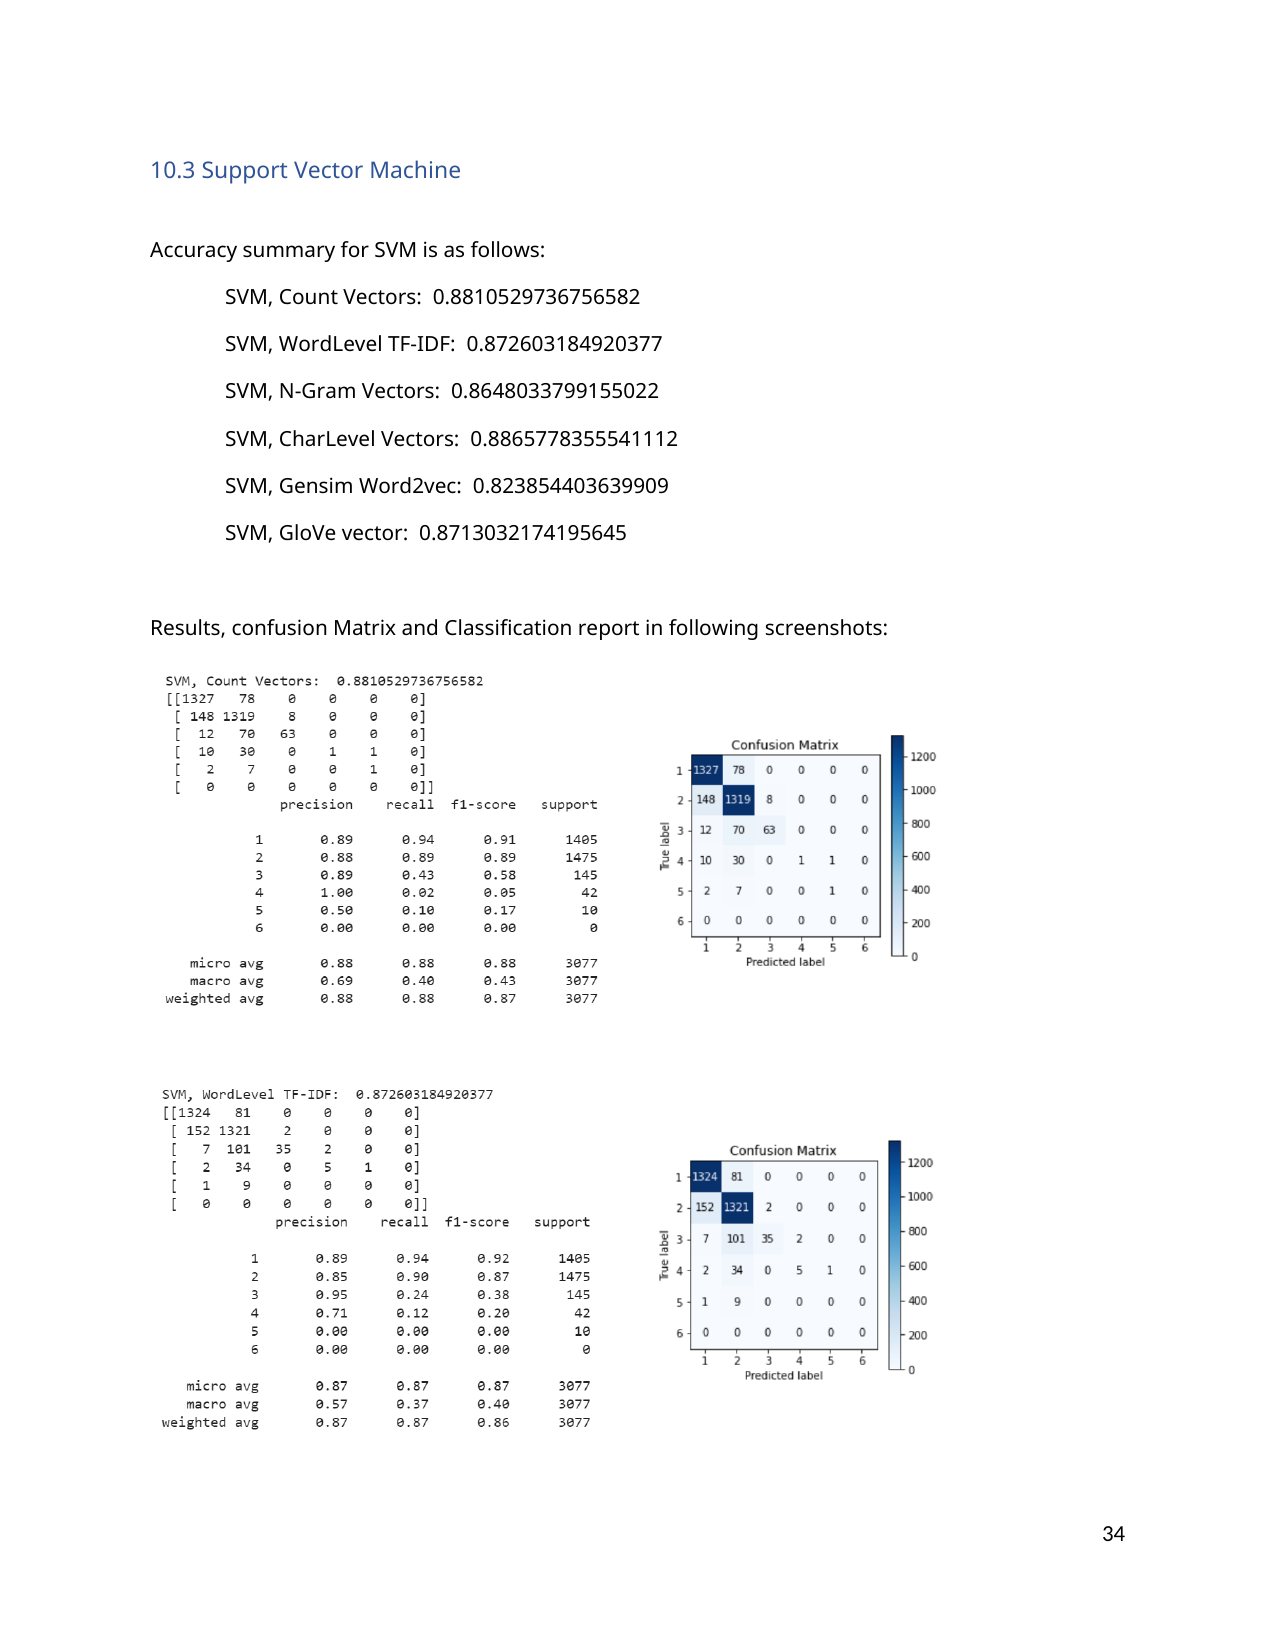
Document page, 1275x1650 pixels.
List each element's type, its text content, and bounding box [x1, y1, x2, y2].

text SVM, Count Vectors: 0.8810529736756582 [225, 282, 1125, 311]
text SVM, Gensim Word2vec: 0.823854403639909 [225, 471, 1125, 500]
subtitle 10.3 Support Vector Machine [150, 154, 1125, 185]
text Accuracy summary for SVM is as follows: [150, 235, 1125, 263]
text SVM, CharLevel Vectors: 0.8865778355541112 [225, 424, 1125, 452]
picture [150, 660, 951, 1056]
text SVM, N-Gram Vectors: 0.8648033799155022 [225, 377, 1125, 405]
text SVM, WordLevel TF-IDF: 0.872603184920377 [225, 329, 1125, 358]
text Results, confusion Matrix and Classification report in following screenshots: [150, 613, 1125, 642]
picture [150, 1074, 952, 1458]
text SVM, GloVe vector: 0.8713032174195645 [225, 518, 1125, 547]
